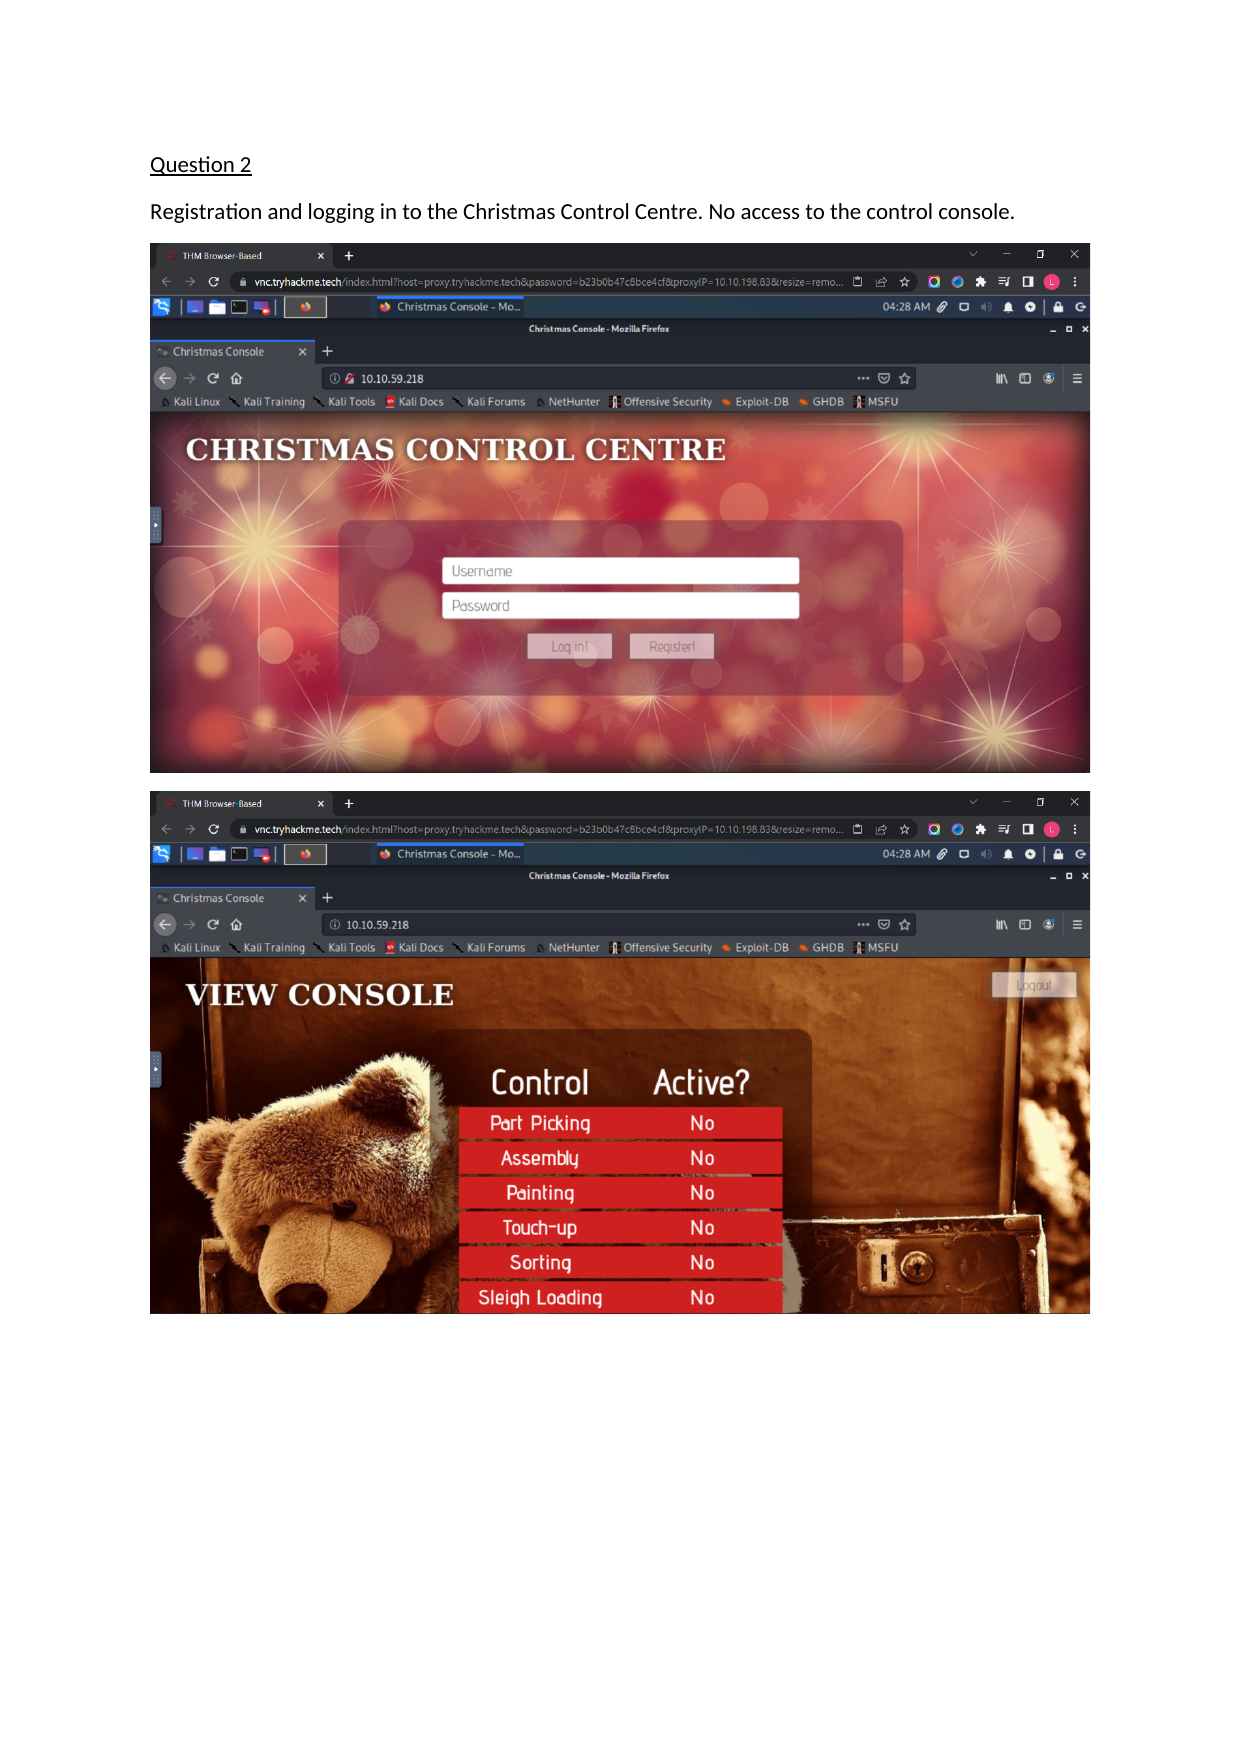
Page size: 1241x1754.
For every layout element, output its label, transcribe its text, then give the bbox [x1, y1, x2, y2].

picture [150, 243, 1091, 773]
text Question 2 [150, 150, 1090, 178]
text Registration and logging in to the Christmas Control Centre. No access to the control console. [150, 197, 1090, 225]
picture [150, 791, 1091, 1314]
